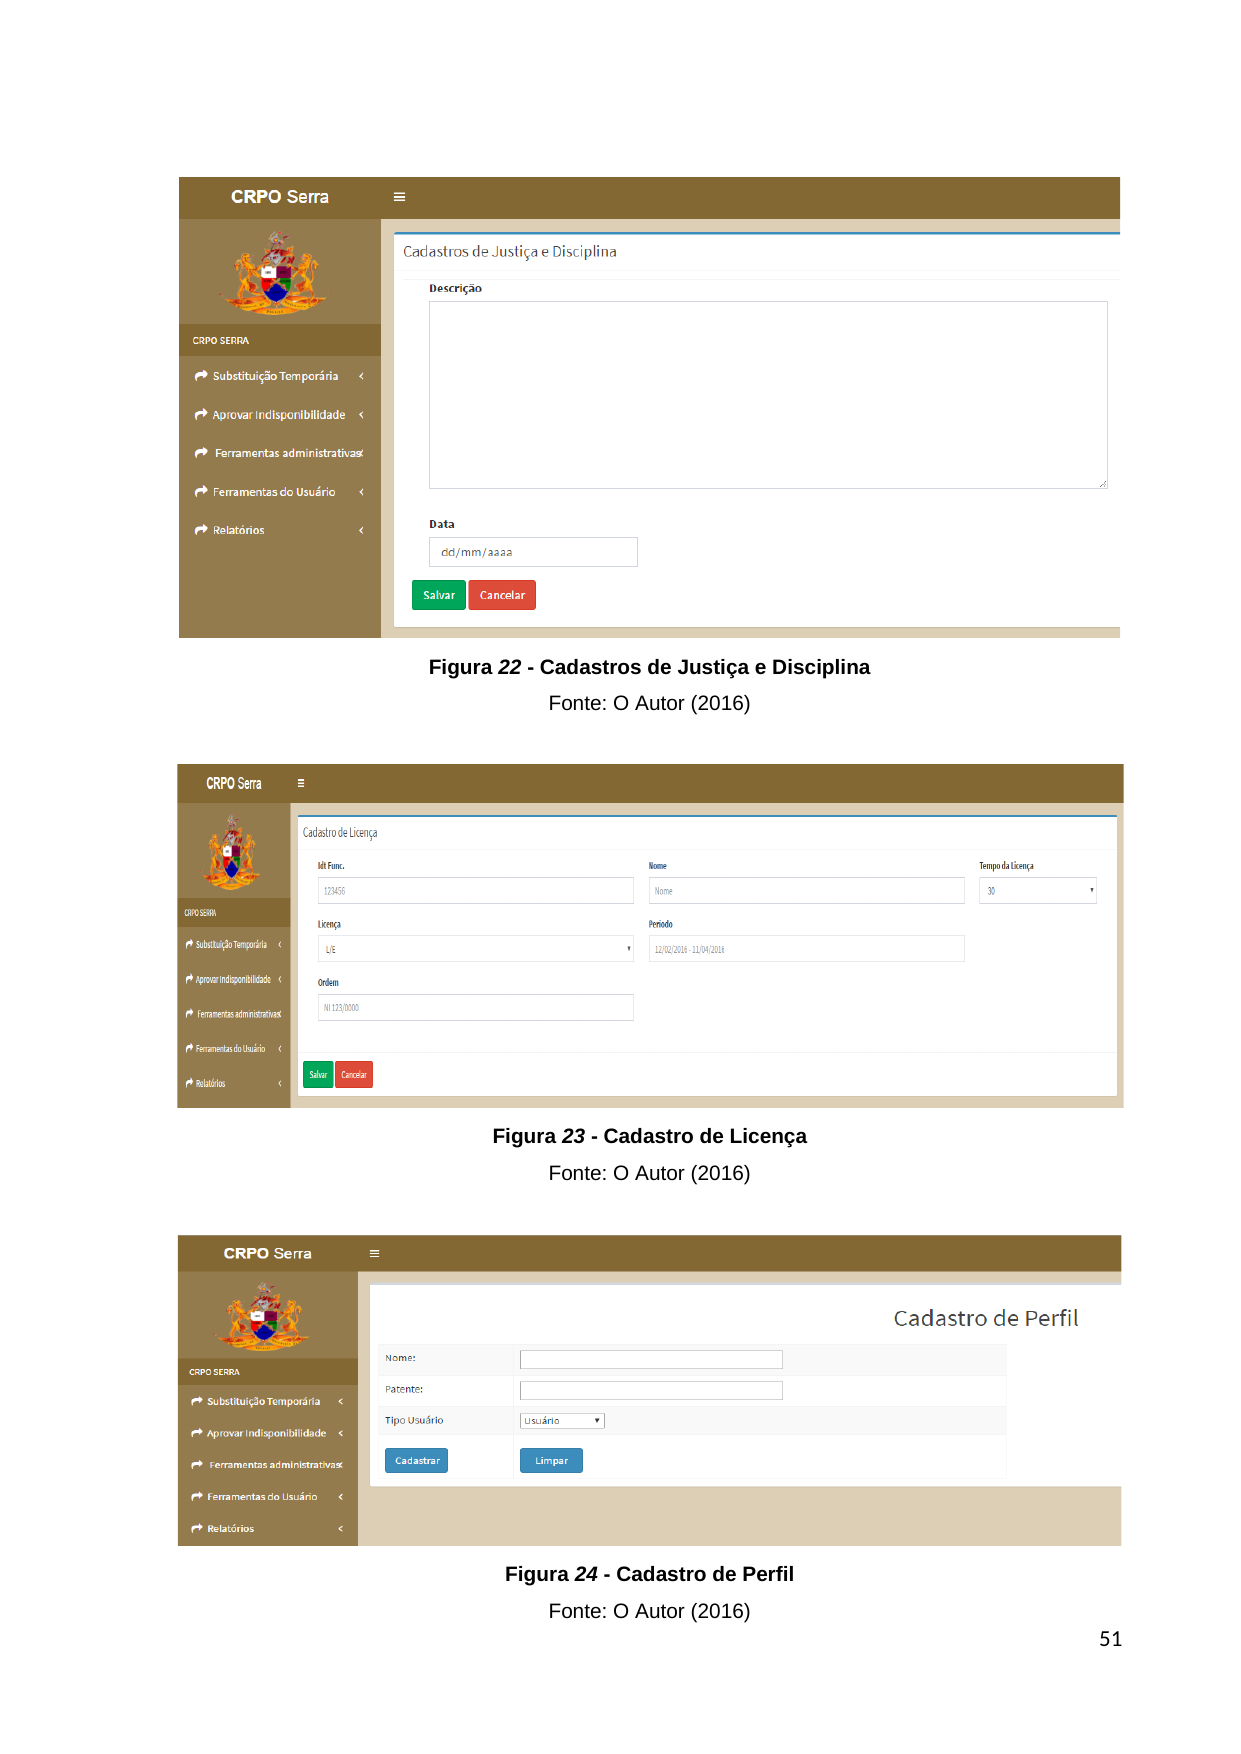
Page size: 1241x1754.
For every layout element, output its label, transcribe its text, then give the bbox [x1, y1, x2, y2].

text Fonte: O Autor (2016) [177, 1598, 1122, 1622]
text Fonte: O Autor (2016) [177, 691, 1122, 715]
picture [177, 764, 1124, 1108]
text Figura 22 - Cadastros de Justiça e Disciplina [177, 655, 1122, 679]
text Fonte: O Autor (2016) [177, 1160, 1122, 1184]
text Figura 24 - Cadastro de Perfil [177, 1562, 1122, 1586]
picture [179, 177, 1121, 638]
text Figura 23 - Cadastro de Licença [177, 1124, 1122, 1148]
picture [177, 1235, 1122, 1546]
